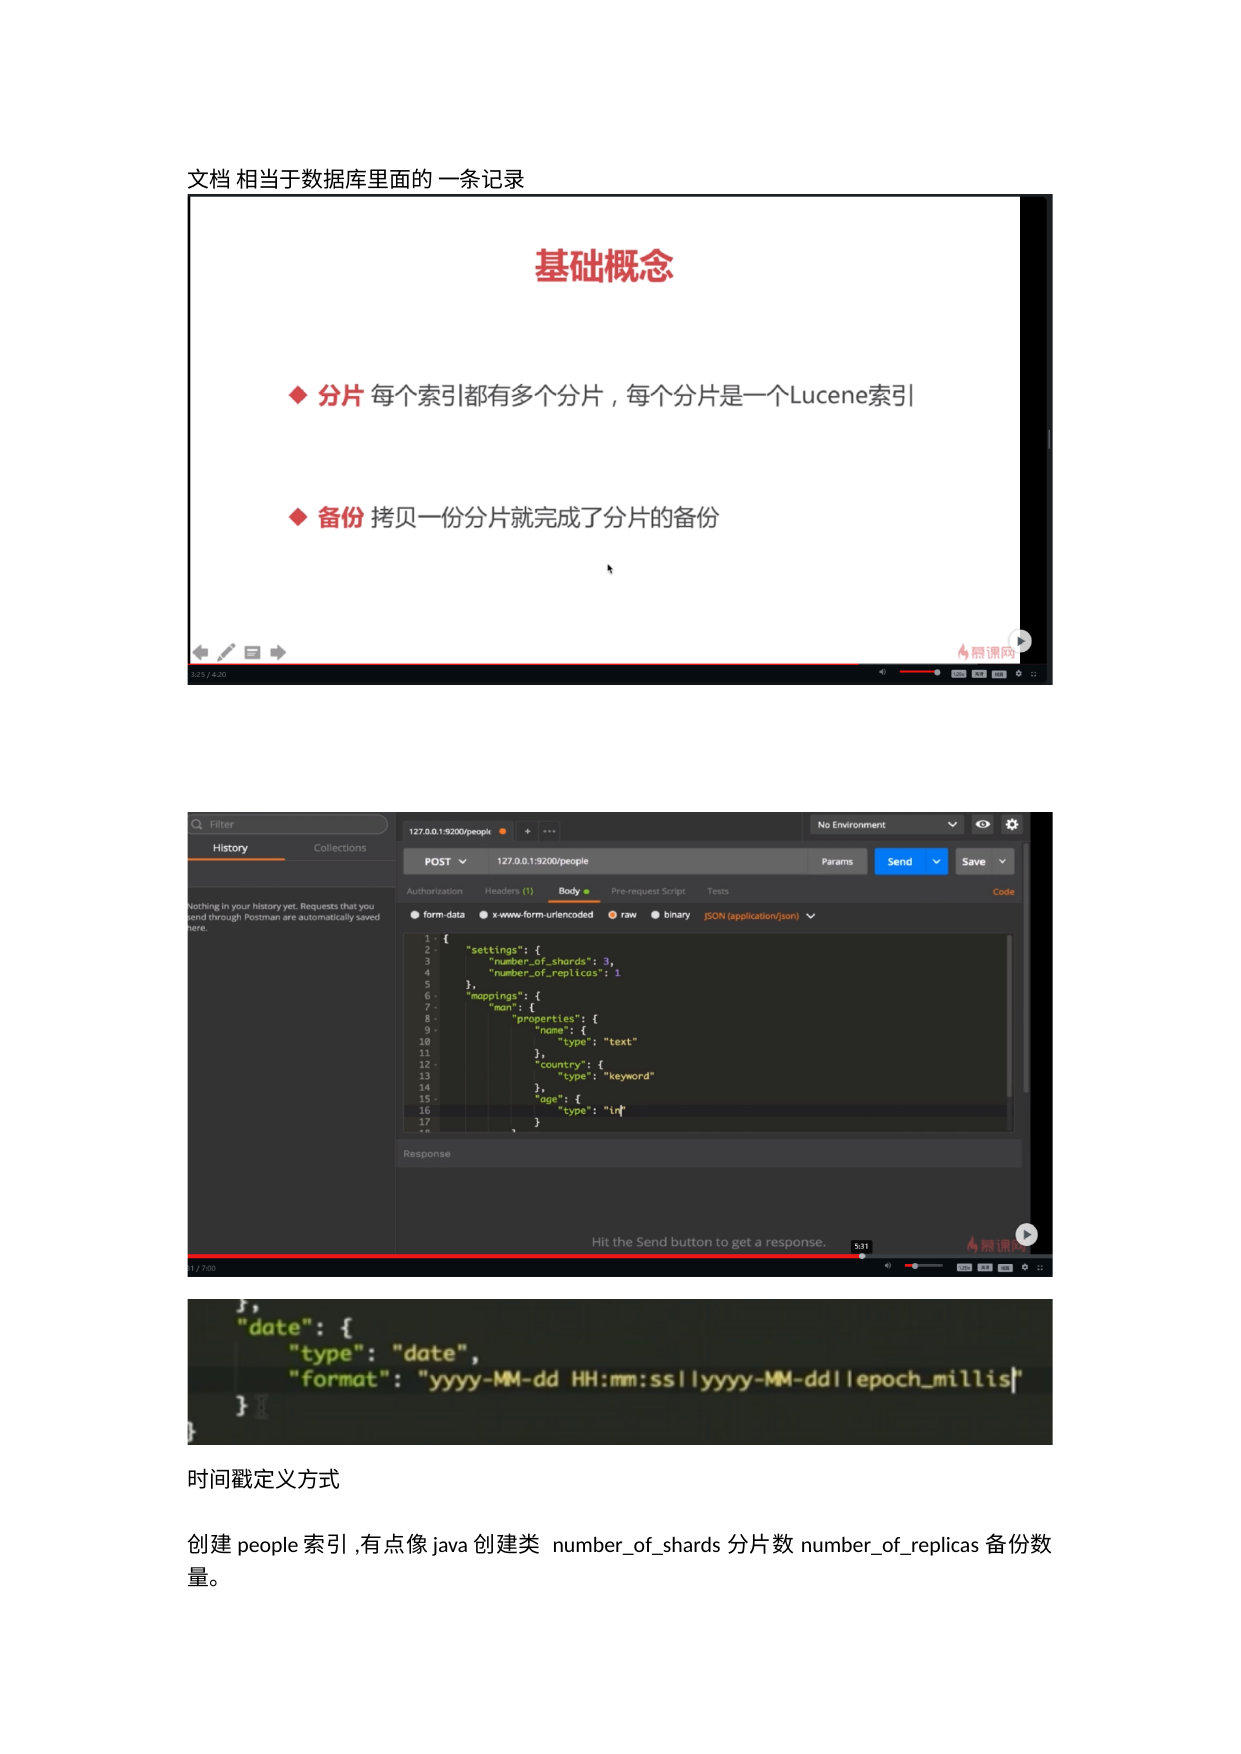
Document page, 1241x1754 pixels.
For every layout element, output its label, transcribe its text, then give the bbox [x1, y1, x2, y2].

picture [187, 812, 1053, 1277]
text 创建people索引 ,有点像java创建类 number_of_shards 分片数 number_of_replicas 备份数量。 [187, 1527, 1053, 1592]
picture [187, 1299, 1053, 1445]
text 文档 相当于数据库里面的 一条记录 [187, 162, 1053, 194]
picture [187, 194, 1053, 685]
text 时间戳定义方式 [187, 1462, 1053, 1494]
